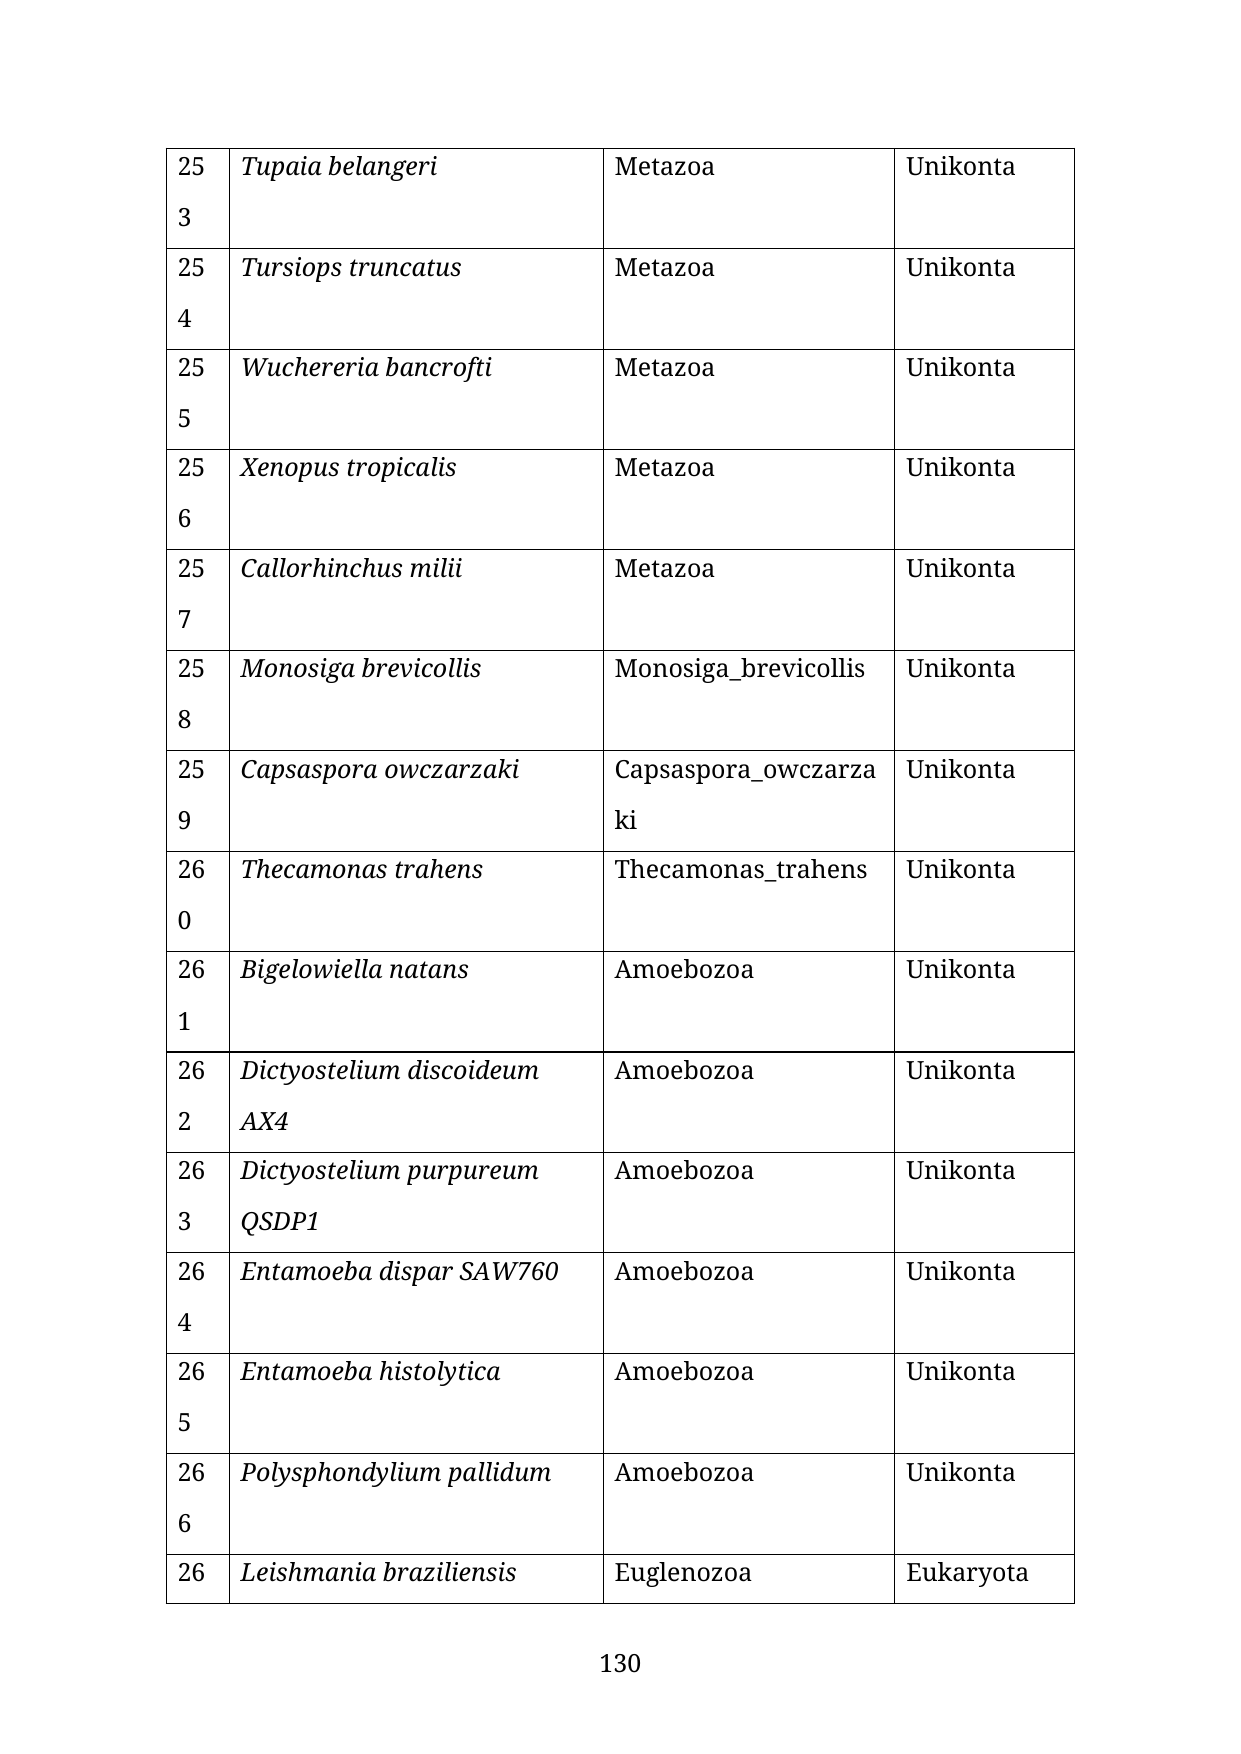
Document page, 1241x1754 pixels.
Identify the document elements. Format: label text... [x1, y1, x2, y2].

table_cell Xenopus tropicalis [230, 450, 603, 549]
table_cell Eukaryota [895, 1555, 1074, 1603]
table_cell Metazoa [604, 450, 894, 549]
table_cell Entamoeba dispar SAW760 [230, 1253, 603, 1353]
table_cell Unikonta [895, 1354, 1074, 1453]
table_cell 258 [167, 651, 229, 750]
table_cell Wuchereria bancrofti [230, 350, 603, 449]
table_cell Unikonta [895, 1253, 1074, 1353]
table_cell Thecamonas_trahens [604, 852, 894, 951]
table_cell Thecamonas trahens [230, 852, 603, 951]
table_cell 253 [167, 149, 229, 248]
table_cell Metazoa [604, 149, 894, 248]
table_cell Amoebozoa [604, 952, 894, 1051]
table_cell Metazoa [604, 350, 894, 449]
table_cell 266 [167, 1454, 229, 1553]
table_cell Amoebozoa [604, 1253, 894, 1353]
table_cell 260 [167, 852, 229, 951]
table_cell Metazoa [604, 550, 894, 650]
table_cell Callorhinchus milii [230, 550, 603, 650]
table_cell Monosiga_brevicollis [604, 651, 894, 750]
table_cell 261 [167, 952, 229, 1051]
table_cell 262 [167, 1053, 229, 1152]
table_cell Metazoa [604, 249, 894, 348]
table_cell 256 [167, 450, 229, 549]
table_cell 255 [167, 350, 229, 449]
table_cell Capsaspora_owczarzaki [604, 751, 894, 851]
table_cell Bigelowiella natans [230, 952, 603, 1051]
table_cell 257 [167, 550, 229, 650]
table_cell Amoebozoa [604, 1454, 894, 1553]
table_cell Entamoeba histolytica [230, 1354, 603, 1453]
table_cell Unikonta [895, 550, 1074, 650]
table_cell Tupaia belangeri [230, 149, 603, 248]
table_cell Unikonta [895, 952, 1074, 1051]
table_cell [230, 1555, 603, 1603]
table_cell Unikonta [895, 249, 1074, 348]
table_cell 263 [167, 1153, 229, 1252]
table_cell Unikonta [895, 751, 1074, 851]
table_cell Unikonta [895, 149, 1074, 248]
table_cell Unikonta [895, 1153, 1074, 1252]
table_cell Amoebozoa [604, 1153, 894, 1252]
table_cell Monosiga brevicollis [230, 651, 603, 750]
table_cell Capsaspora owczarzaki [230, 751, 603, 851]
table_cell Dictyostelium purpureum QSDP1 [230, 1153, 603, 1252]
table_cell Amoebozoa [604, 1053, 894, 1152]
table_cell 259 [167, 751, 229, 851]
table_cell Unikonta [895, 651, 1074, 750]
table_cell Unikonta [895, 852, 1074, 951]
table_cell Tursiops truncatus [230, 249, 603, 348]
table_cell Unikonta [895, 1053, 1074, 1152]
table_cell Unikonta [895, 450, 1074, 549]
table_cell Euglenozoa [604, 1555, 894, 1603]
table_cell Polysphondylium pallidum [230, 1454, 603, 1553]
table_cell Unikonta [895, 350, 1074, 449]
table_cell Unikonta [895, 1454, 1074, 1553]
table_cell Dictyostelium discoideum AX4 [230, 1053, 603, 1152]
table_cell 264 [167, 1253, 229, 1353]
table_cell 267 [167, 1555, 229, 1603]
table_cell Amoebozoa [604, 1354, 894, 1453]
table_cell 254 [167, 249, 229, 348]
table_cell 265 [167, 1354, 229, 1453]
